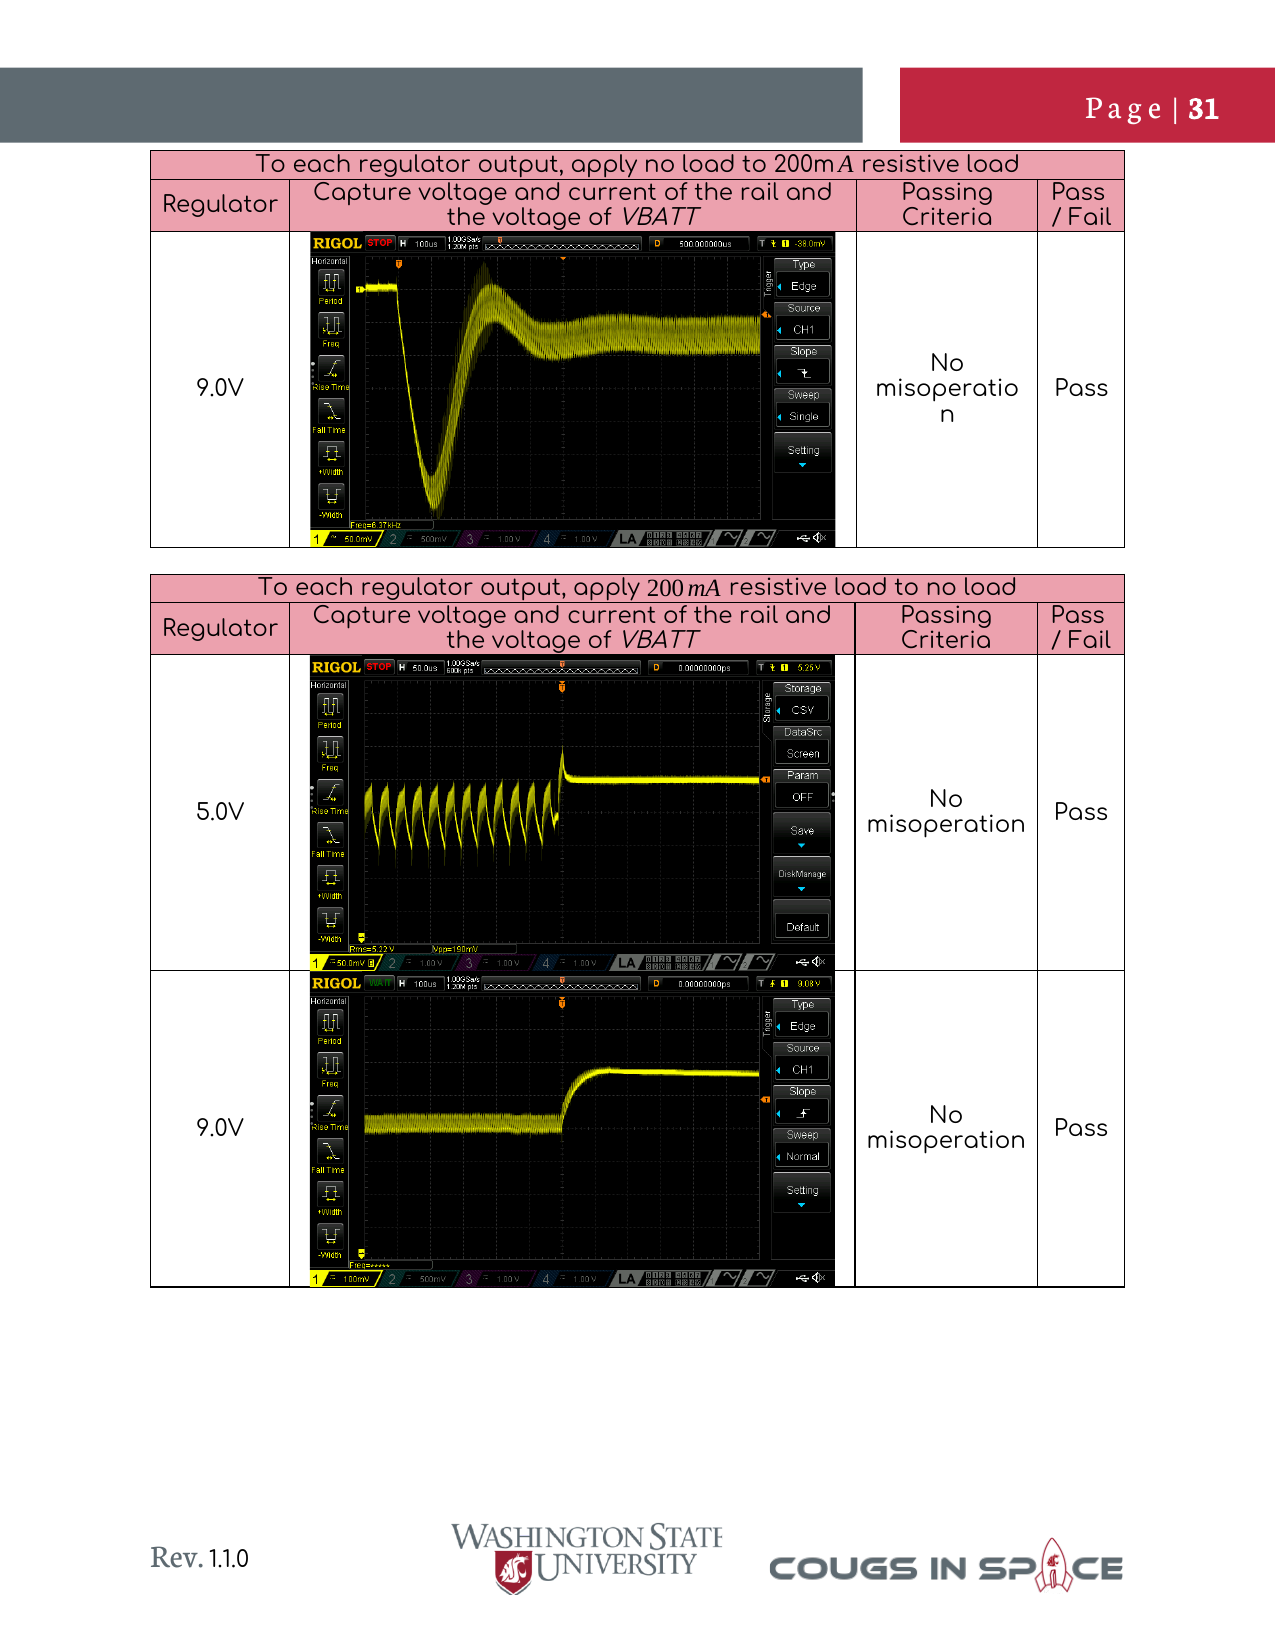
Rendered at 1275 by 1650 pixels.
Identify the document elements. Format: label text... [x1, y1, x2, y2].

table_cell Pass / Fail [1038, 180, 1124, 231]
table_cell Capture voltage and current of the rail and the voltage of VBATT [290, 603, 854, 654]
table_cell Capture voltage and current of the rail and the voltage of VBATT [290, 180, 856, 231]
table_cell Passing Criteria [857, 180, 1037, 231]
table_cell 9.0V [151, 232, 289, 547]
picture [309, 655, 835, 1287]
table_cell Regulator [151, 180, 289, 231]
table_cell No misoperation [856, 971, 1037, 1286]
table_cell [290, 655, 309, 970]
table_cell [836, 232, 856, 547]
table_cell [835, 655, 854, 970]
table_cell [835, 971, 854, 1286]
table_cell 5.0V [151, 655, 289, 970]
table_cell [290, 971, 309, 1286]
table_header To each regulator output, apply resistive load to no load [151, 575, 1124, 602]
table_cell No misoperation [856, 655, 1037, 970]
table_cell Passing Criteria [856, 603, 1037, 654]
table_cell [290, 232, 310, 547]
table_cell Pass / Fail [1038, 603, 1124, 654]
table_cell Regulator [151, 603, 289, 654]
picture [769, 1537, 1123, 1594]
picture [450, 1522, 723, 1595]
table_cell 9.0V [151, 971, 289, 1286]
table_header To each regulator output, apply no load to 200m resistive load [151, 151, 1124, 179]
table_cell Pass [1038, 971, 1124, 1286]
table_cell Pass [1038, 232, 1124, 547]
table_cell Pass [1038, 655, 1124, 970]
picture [310, 231, 836, 547]
table_cell No misoperation [857, 232, 1037, 547]
